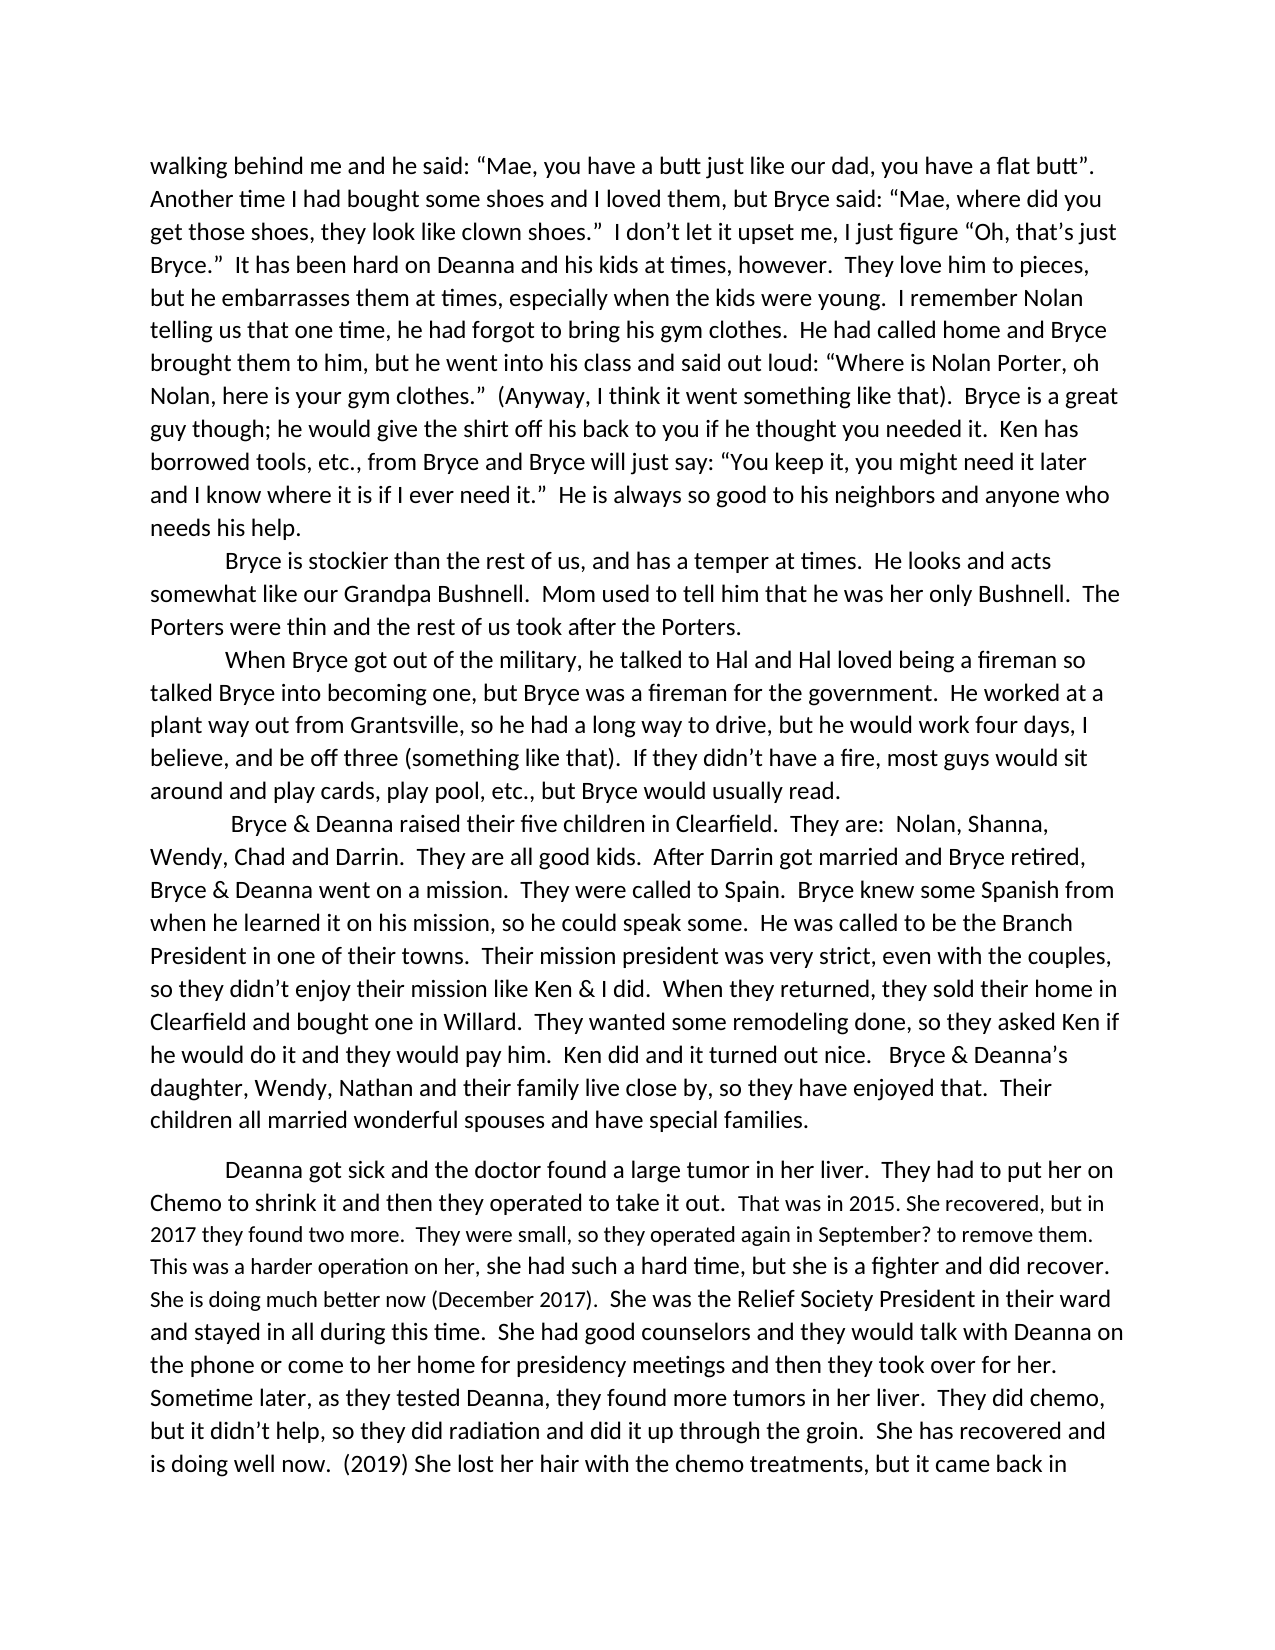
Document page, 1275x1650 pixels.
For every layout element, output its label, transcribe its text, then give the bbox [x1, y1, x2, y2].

text Bryce & Deanna raised their five children in Clearfield. They are: Nolan, Shanna, Wendy, Chad and Darrin. They are all good kids. After Darrin got married and Bryce retired, Bryce & Deanna went on a mission. They were called to Spain. Bryce knew some Spanish from when he learned it on his mission, so he could speak some. He was called to be the Branch President in one of their towns. Their mission president was very strict, even with the couples, so they didn’t enjoy their mission like Ken & I did. When they returned, they sold their home in Clearfield and bought one in Willard. They wanted some remodeling done, so they asked Ken if he would do it and they would pay him. Ken did and it turned out nice. Bryce & Deanna’s daughter, Wendy, Nathan and their family live close by, so they have enjoyed that. Their children all married wonderful spouses and have special families. [150, 808, 1125, 1135]
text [150, 1154, 1125, 1478]
text Bryce is stockier than the rest of us, and has a temper at times. He looks and acts somewhat like our Grandpa Bushnell. Mom used to tell him that he was her only Bushnell. The Porters were thin and the rest of us took after the Porters. [150, 545, 1125, 641]
text When Bryce got out of the military, he talked to Hal and Hal loved being a fireman so talked Bryce into becoming one, but Bryce was a fireman for the government. He worked at a plant way out from Grantsville, so he had a long way to drive, but he would work four days, I believe, and be off three (something like that). If they didn’t have a fire, most guys would sit around and play cards, play pool, etc., but Bryce would usually read. [150, 644, 1125, 806]
